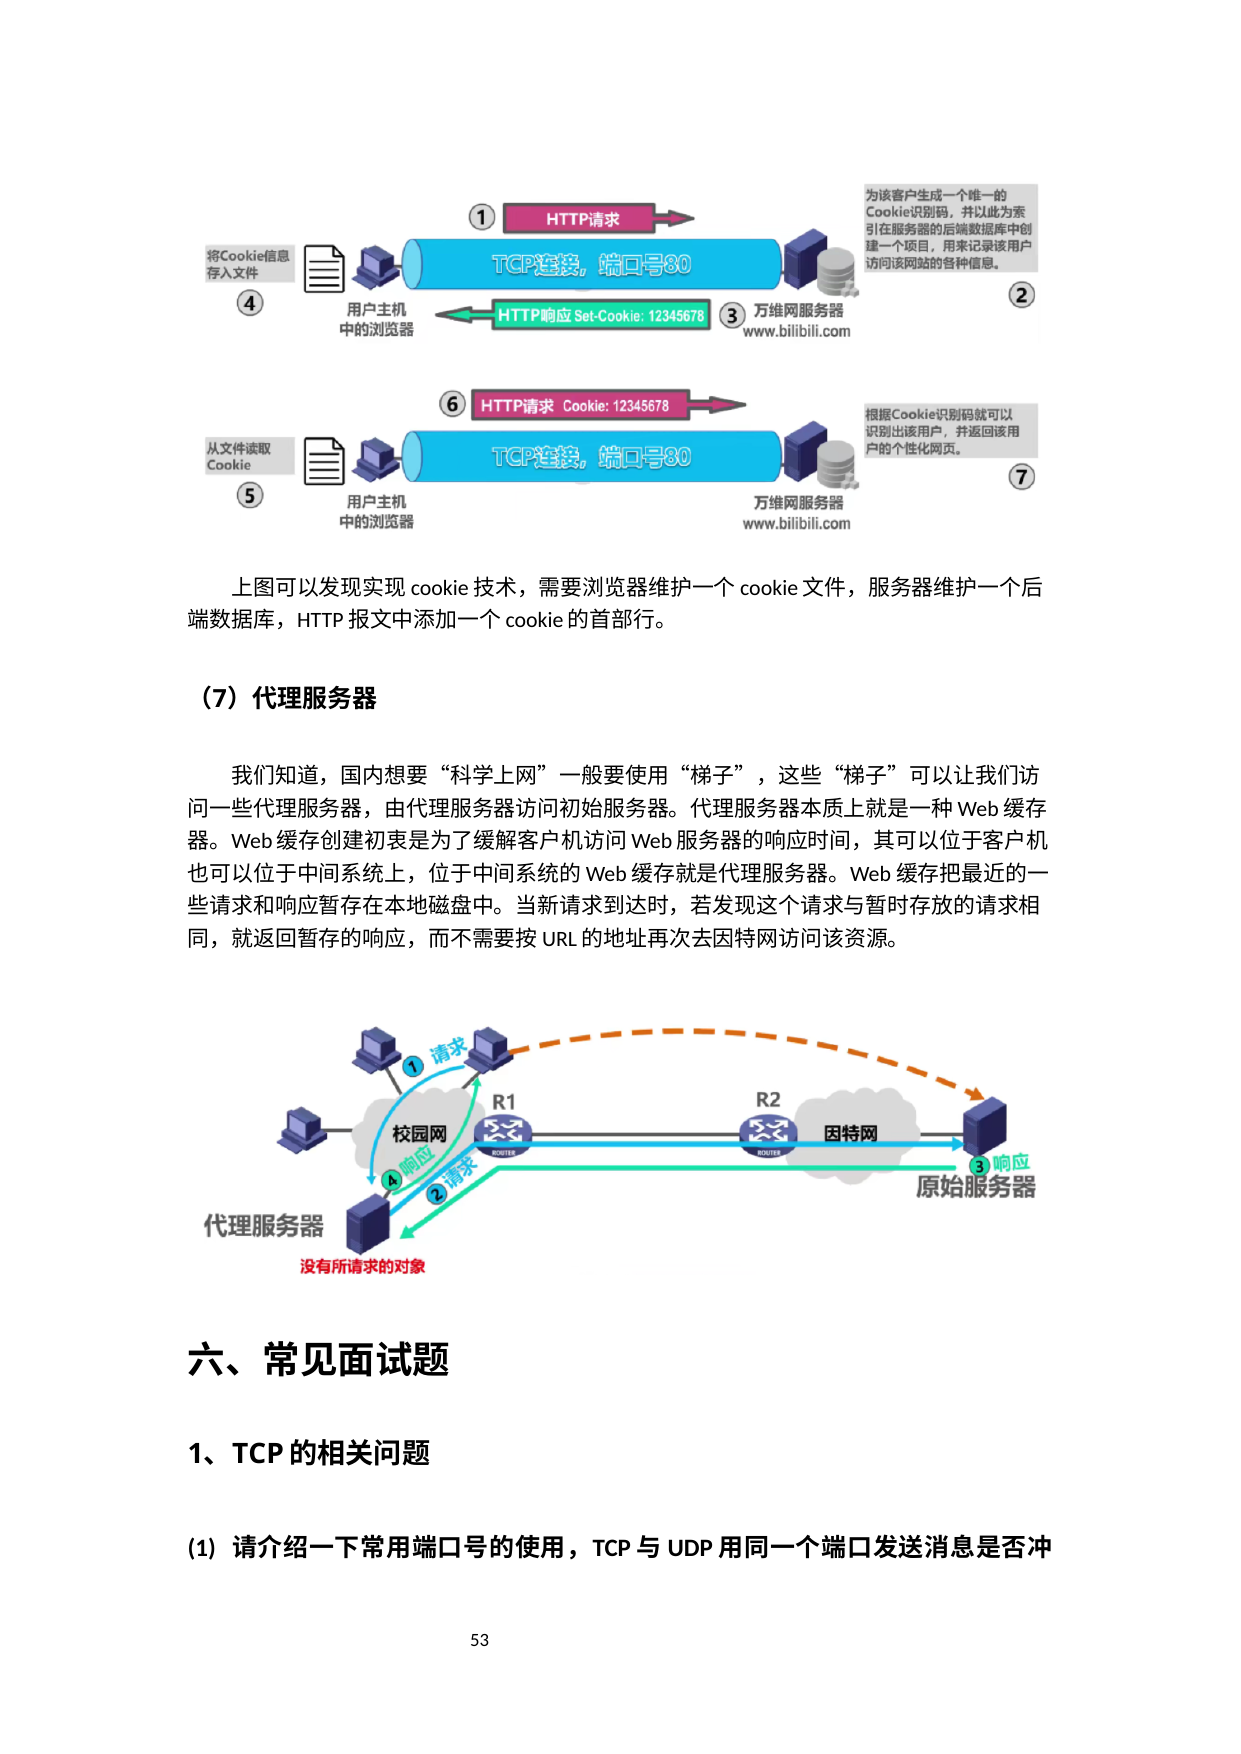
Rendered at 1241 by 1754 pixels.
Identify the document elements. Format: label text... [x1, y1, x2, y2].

picture [187, 983, 1053, 1282]
subtitle 六、常见面试题 [187, 1324, 1053, 1389]
picture [187, 166, 1053, 548]
text 我们知道，国内想要“科学上网”一般要使用“梯子”，这些“梯子”可以让我们访问一些代理服务器，由代理服务器访问初始服务器。代理服务器本质上就是一种Web缓存器。Web缓存创建初衷是为了缓解客户机访问Web服务器的响应时间，其可以位于客户机也可以位于中间系统上，位于中间系统的Web缓存就是代理服务器。Web 缓存把最近的一些请求和响应暂存在本地磁盘中。当新请求到达时，若发现这个请求与暂时存放的请求相同，就返回暂存的响应，而不需要按URL的地址再次去因特网访问该资源。 [187, 758, 1053, 953]
text 上图可以发现实现cookie技术，需要浏览器维护一个cookie文件，服务器维护一个后端数据库，HTTP报文中添加一个cookie的首部行。 [187, 569, 1053, 634]
subtitle 1、TCP的相关问题 [187, 1419, 1053, 1484]
subtitle （7）代理服务器 [187, 664, 1053, 729]
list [187, 1513, 1053, 1578]
